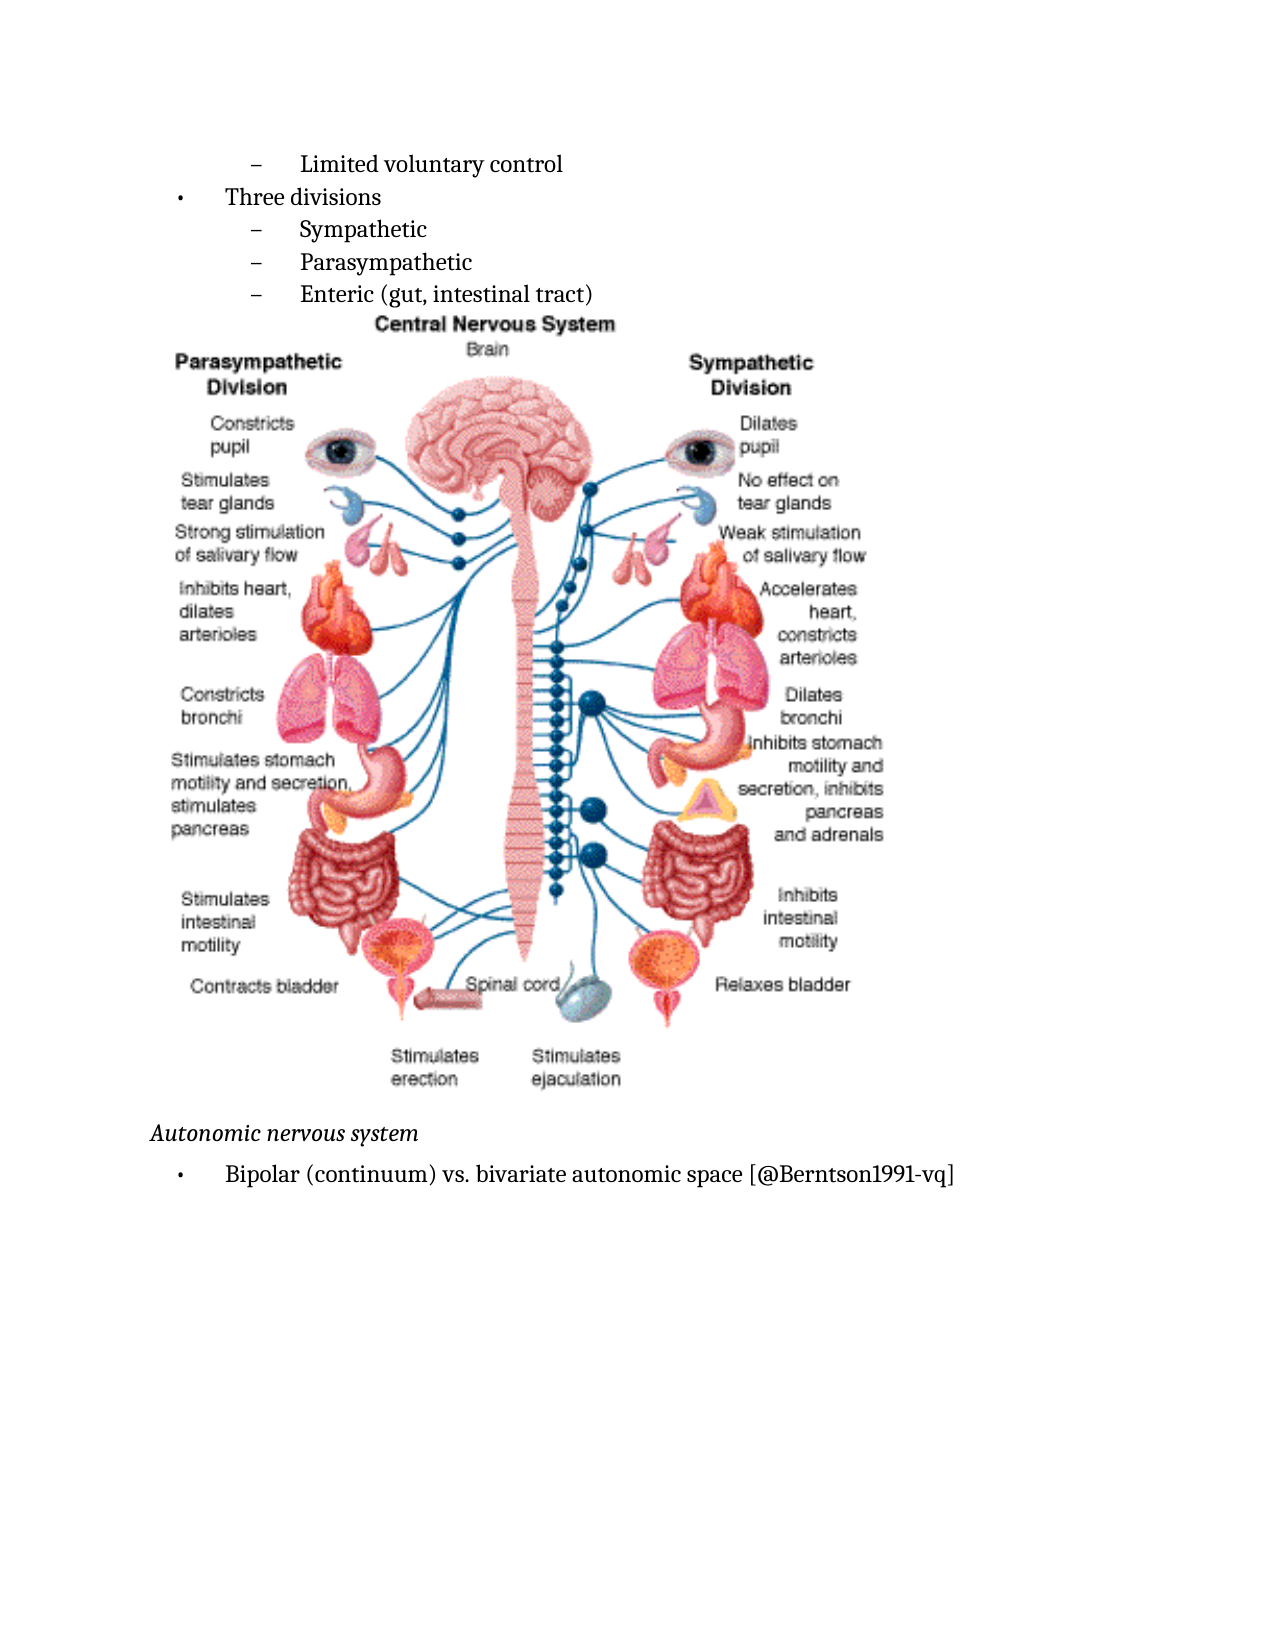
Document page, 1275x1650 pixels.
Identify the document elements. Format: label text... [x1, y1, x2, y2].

list Three divisions [175, 182, 1125, 211]
list Bipolar (continuum) vs. bivariate autonomic space [@Berntson1991-vq] [175, 1160, 1125, 1189]
list Sympathetic [250, 215, 1125, 244]
list Limited voluntary control [250, 150, 1125, 179]
list Enteric (gut, intestinal tract) [250, 280, 1125, 309]
text Autonomic nervous system [150, 1119, 1125, 1147]
list Parasympathetic [250, 247, 1125, 276]
picture [168, 312, 892, 1098]
